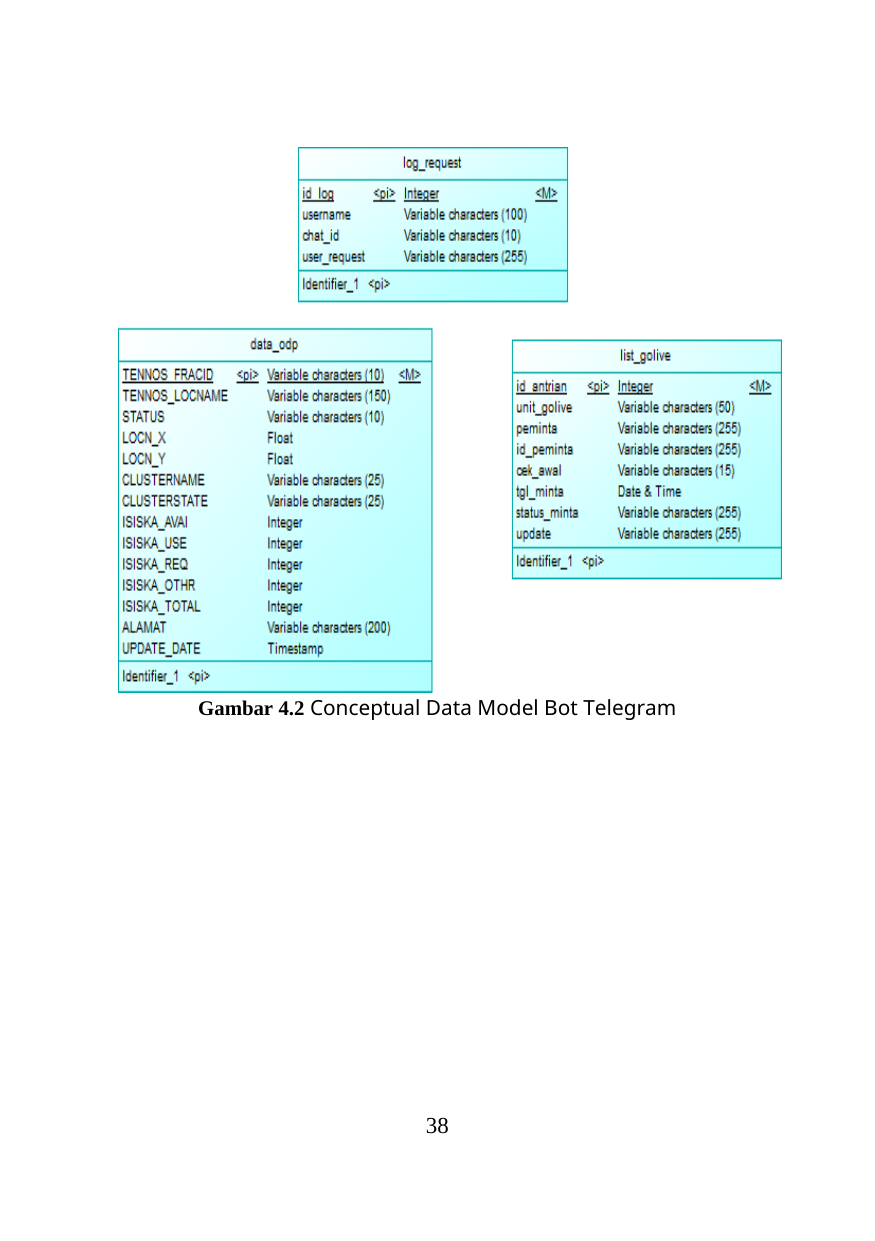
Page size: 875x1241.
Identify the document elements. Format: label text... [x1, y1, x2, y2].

text Gambar 4.2 Conceptual Data Model Bot Telegram [118, 693, 756, 721]
picture [118, 147, 782, 693]
